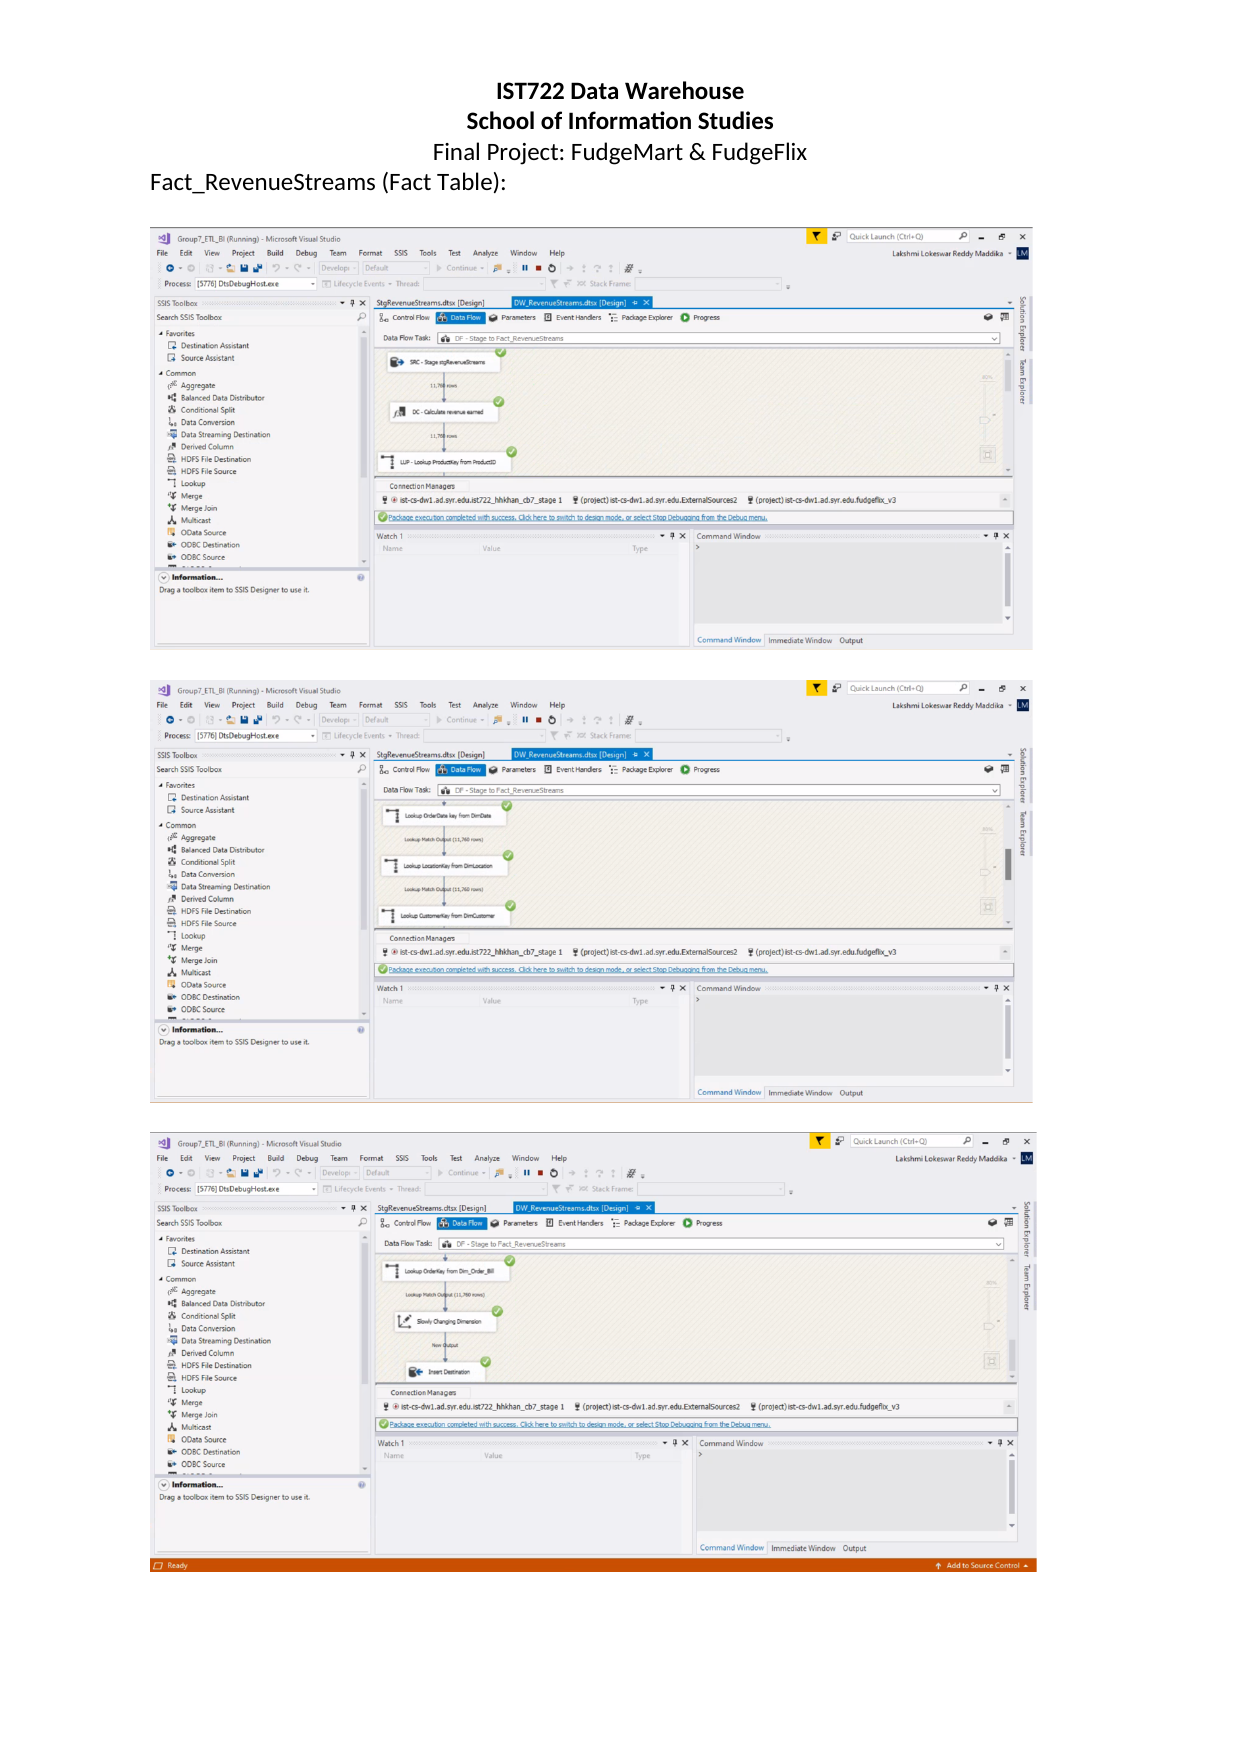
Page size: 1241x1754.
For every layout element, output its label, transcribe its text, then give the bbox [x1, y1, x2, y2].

text Fact_RevenueStreams (Fact Table): [150, 167, 1090, 197]
picture [150, 680, 1033, 1103]
picture [150, 227, 1033, 650]
picture [150, 1132, 1037, 1572]
